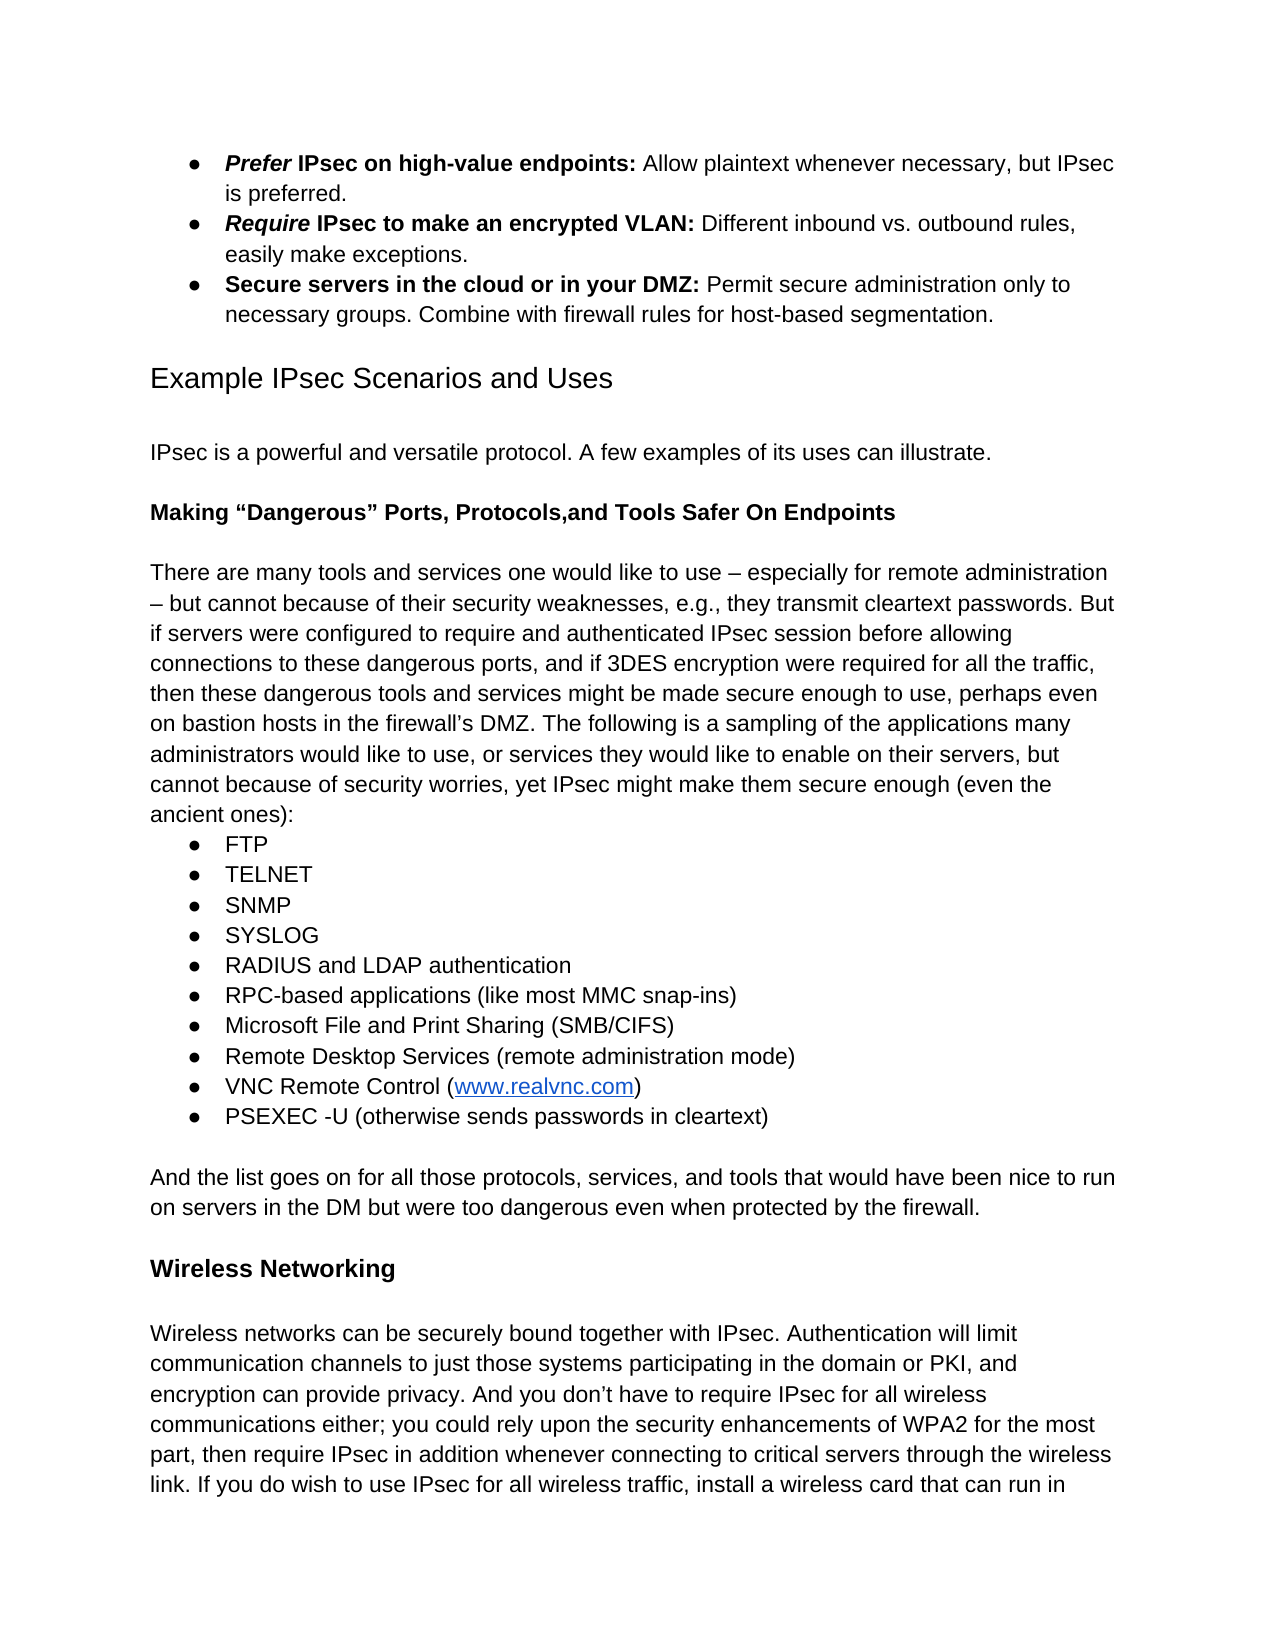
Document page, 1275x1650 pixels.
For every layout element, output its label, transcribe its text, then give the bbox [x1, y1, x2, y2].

list VNC Remote Control (www.realvnc.com) [187, 1073, 1125, 1099]
list TELNET [187, 861, 1125, 888]
list Microsoft File and Print Sharing (SMB/CIFS) [187, 1012, 1125, 1039]
list SYSLOG [187, 922, 1125, 948]
list Remote Desktop Services (remote administration mode) [187, 1043, 1125, 1069]
list PSEXEC -U (otherwise sends passwords in cleartext) [187, 1103, 1125, 1129]
text Wireless Networking [150, 1254, 1125, 1283]
list RADIUS and LDAP authentication [187, 952, 1125, 978]
text IPsec is a powerful and versatile protocol. A few examples of its uses can illustrate. [150, 438, 1125, 465]
list Require IPsec to make an encrypted VLAN: Different inbound vs. outbound rules, easily make exceptions. [187, 210, 1125, 267]
list Prefer IPsec on high-value endpoints: Allow plaintext whenever necessary, but IPsec is preferred. [187, 150, 1125, 207]
list Secure servers in the cloud or in your DMZ: Permit secure administration only to necessary groups. Combine with firewall rules for host-based segmentation. [187, 271, 1125, 327]
text Making “Dangerous” Ports, Protocols,and Tools Safer On Endpoints [150, 499, 1125, 525]
text There are many tools and services one would like to use – especially for remote administration – but cannot because of their security weaknesses, e.g., they transmit cleartext passwords. But if servers were configured to require and authenticated IPsec session before allowing connections to these dangerous ports, and if 3DES encryption were required for all the traffic, then these dangerous tools and services might be made secure enough to use, perhaps even on bastion hosts in the firewall’s DMZ. The following is a sampling of the applications many administrators would like to use, or services they would like to enable on their servers, but cannot because of security worries, yet IPsec might make them secure enough (even the ancient ones): [150, 559, 1125, 827]
list RPC-based applications (like most MMC snap-ins) [187, 982, 1125, 1009]
text Example IPsec Scenarios and Uses [150, 361, 1125, 395]
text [150, 1320, 1125, 1498]
list SNMP [187, 892, 1125, 918]
text And the list goes on for all those protocols, services, and tools that would have been nice to run on servers in the DM but were too dangerous even when protected by the firewall. [150, 1163, 1125, 1220]
list FTP [187, 831, 1125, 858]
